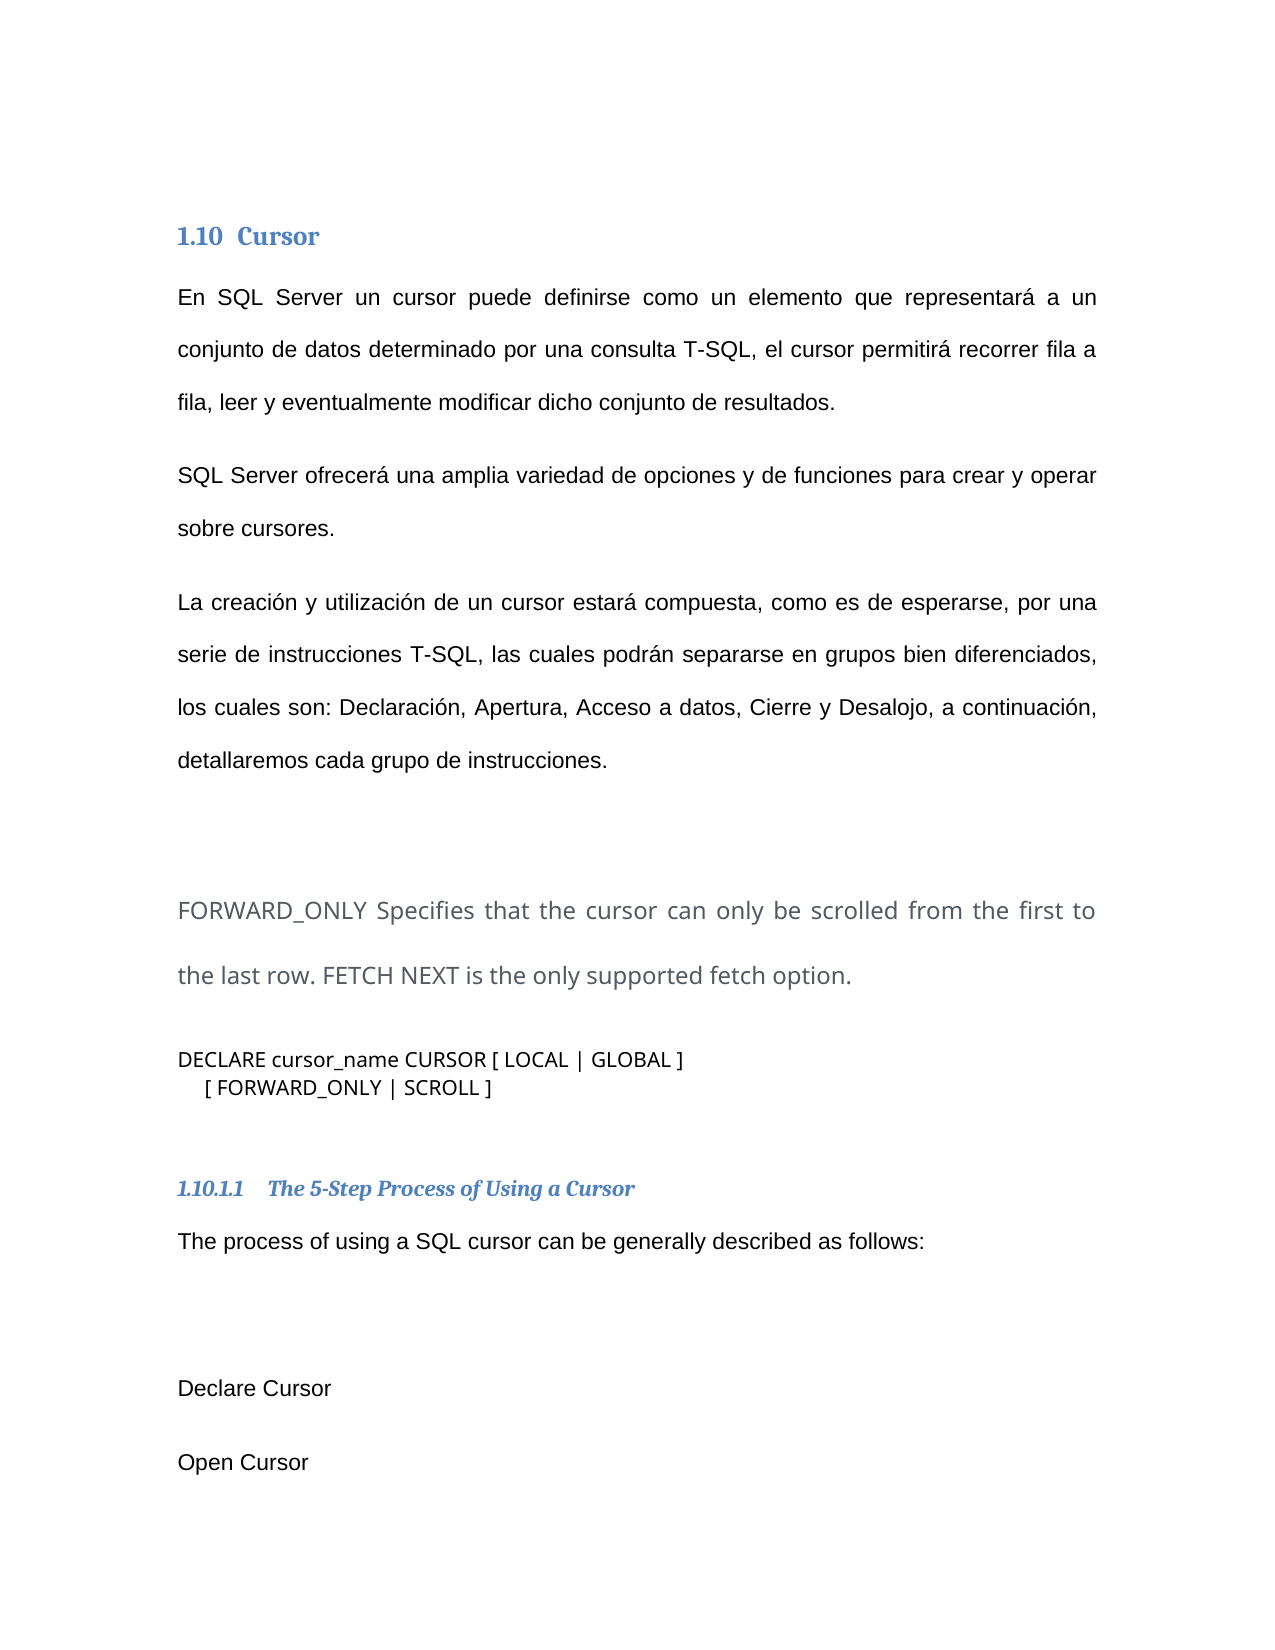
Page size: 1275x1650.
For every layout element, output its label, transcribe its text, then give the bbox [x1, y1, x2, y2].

text DECLARE cursor_name CURSOR [ LOCAL | GLOBAL ] [177, 1045, 1098, 1073]
text SQL Server ofrecerá una amplia variedad de opciones y de funciones para crear y operar sobre cursores. [177, 462, 1098, 541]
subtitle Cursor [177, 221, 1098, 252]
text The process of using a SQL cursor can be generally described as follows: [177, 1228, 1098, 1254]
text En SQL Server un cursor puede definirse como un elemento que representará a un conjunto de datos determinado por una consulta T-SQL, el cursor permitirá recorrer fila a fila, leer y eventualmente modificar dicho conjunto de resultados. [177, 283, 1098, 415]
text FORWARD_ONLY Specifies that the cursor can only be scrolled from the first to the last row. FETCH NEXT is the only supported fetch option. [177, 926, 1098, 992]
text La creación y utilización de un cursor estará compuesta, como es de esperarse, por una serie de instrucciones T-SQL, las cuales podrán separarse en grupos bien diferenciados, los cuales son: Declaración, Apertura, Acceso a datos, Cierre y Desalojo, a continuación, detallaremos cada grupo de instrucciones. [177, 589, 1098, 773]
subtitle The 5-Step Process of Using a Cursor [177, 1176, 1098, 1202]
text [ FORWARD_ONLY | SCROLL ] [177, 1073, 1098, 1102]
text Open Cursor [177, 1449, 1098, 1475]
text Declare Cursor [177, 1375, 1098, 1402]
